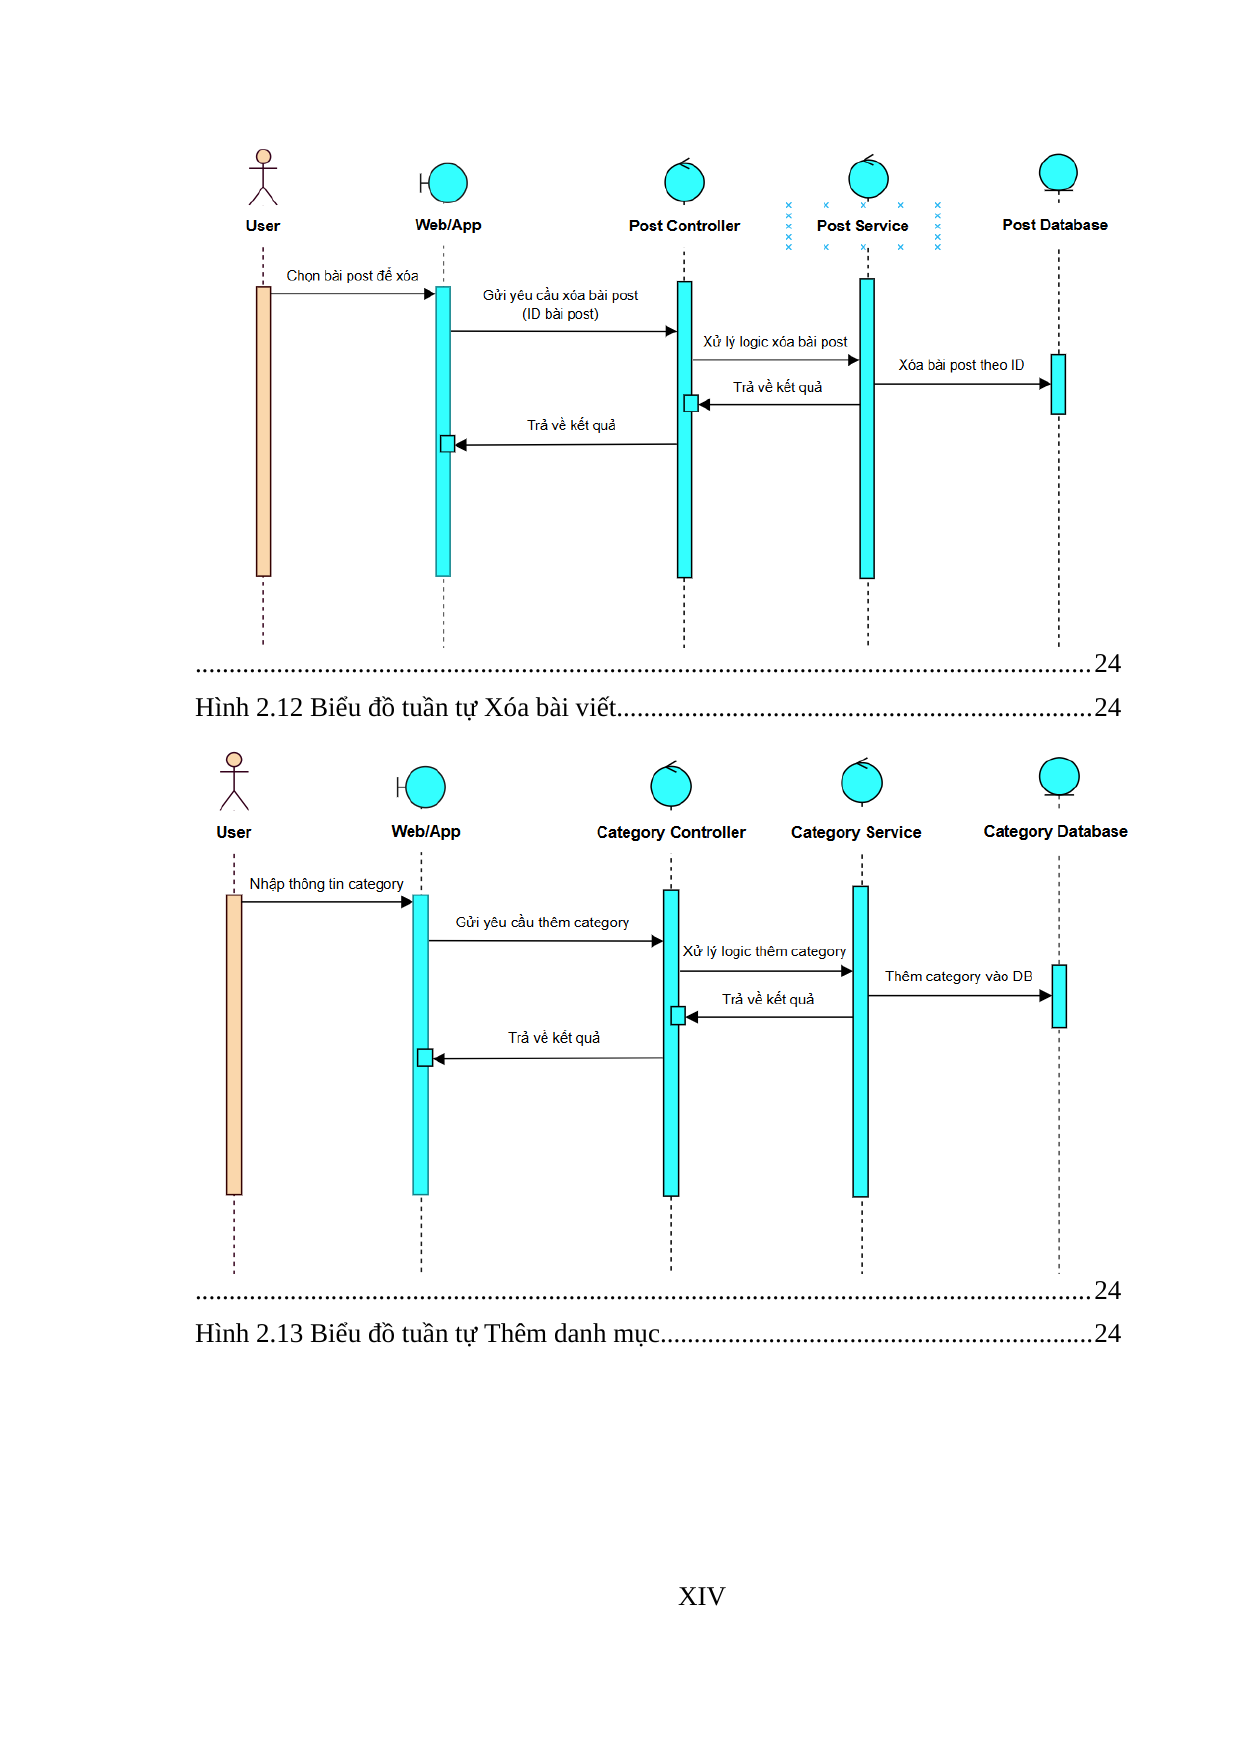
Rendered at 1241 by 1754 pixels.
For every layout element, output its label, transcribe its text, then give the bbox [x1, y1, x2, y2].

picture [194, 734, 1140, 1274]
text Hình 2.13 Biểu đồ tuần tự Thêm danh mục 24 [195, 1318, 1152, 1349]
picture [194, 136, 1140, 648]
text Hình 2.12 Biểu đồ tuần tự Xóa bài viết 24 [195, 691, 1152, 722]
